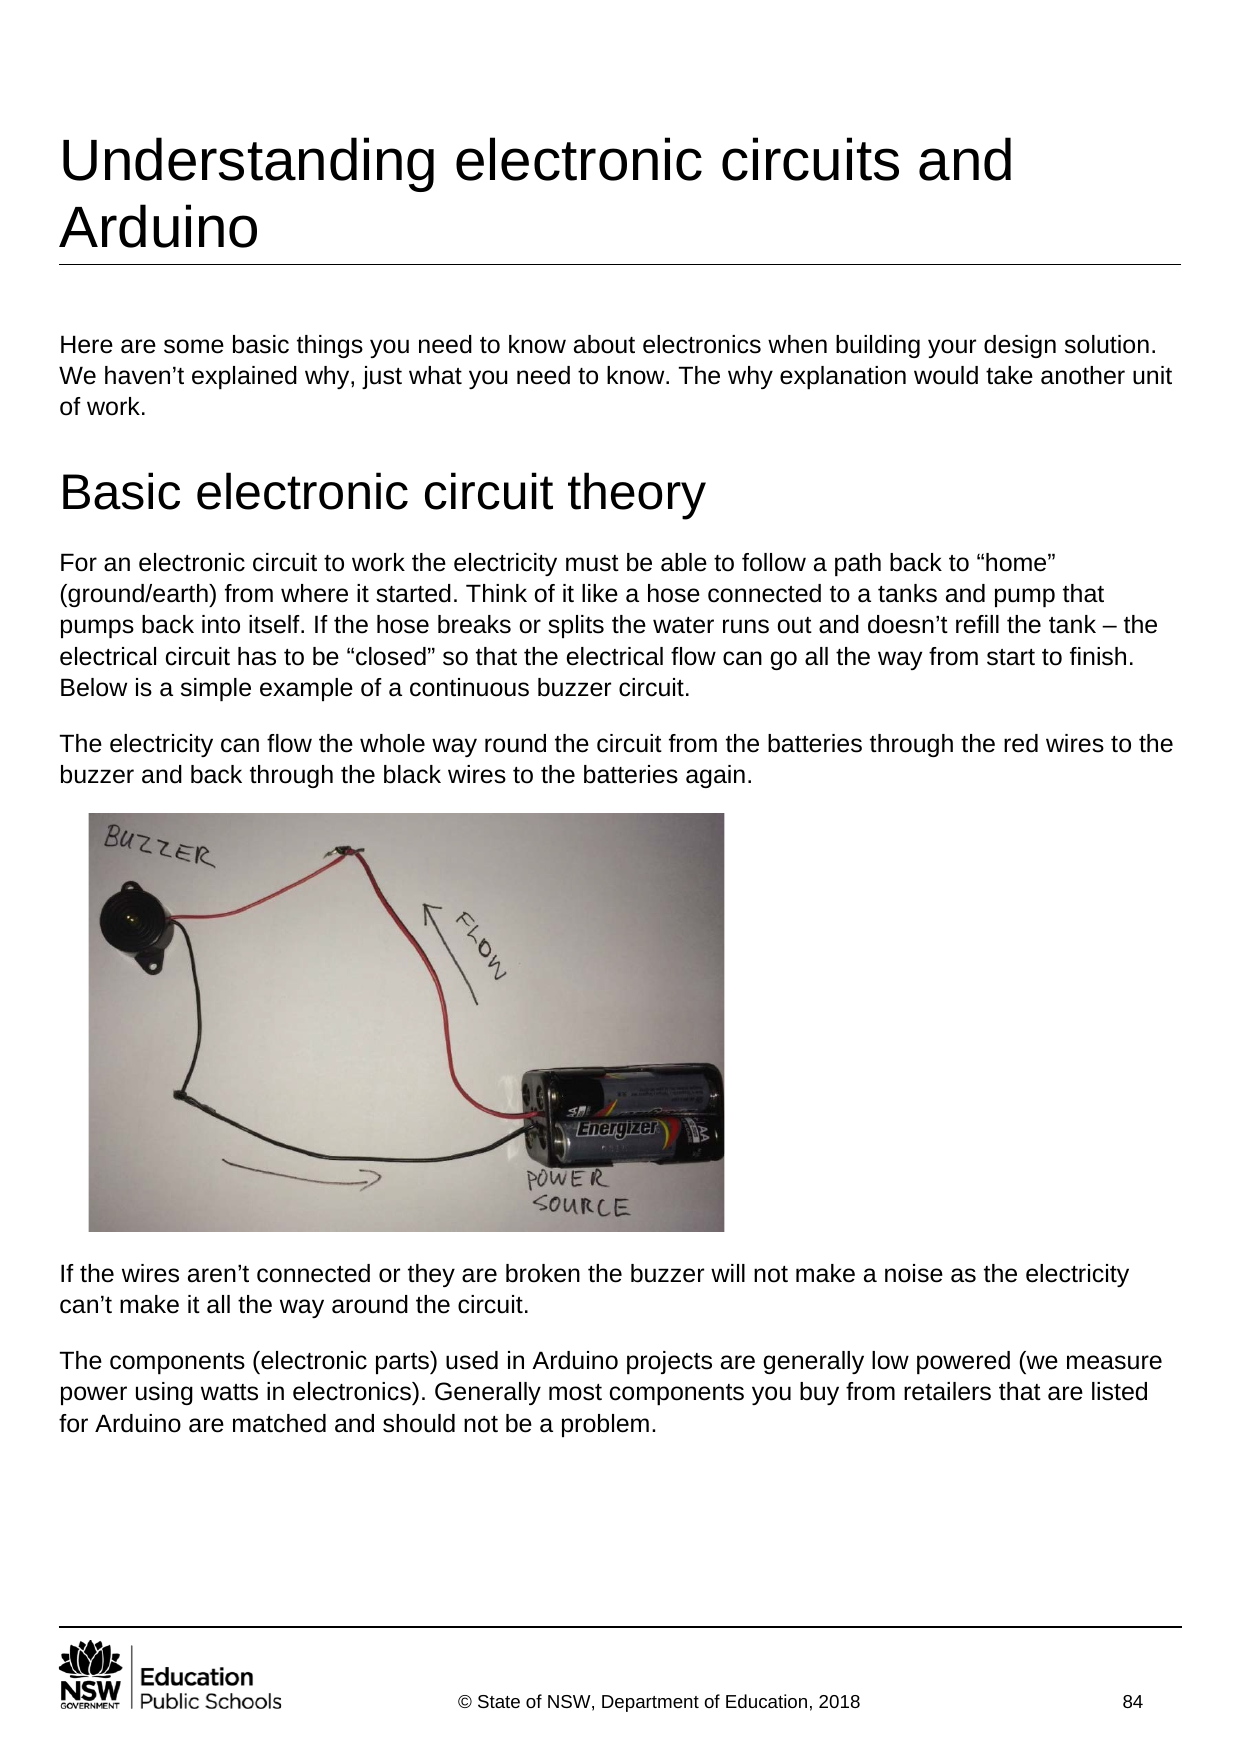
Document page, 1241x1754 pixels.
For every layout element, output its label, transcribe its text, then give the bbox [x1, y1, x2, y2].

text Basic electronic circuit theory [59, 463, 1181, 520]
text If the wires aren’t connected or they are broken the buzzer will not make a noise as the electricity can’t make it all the way around the circuit. [59, 1256, 1181, 1319]
text Here are some basic things you need to know about electronics when building your design solution. We haven’t explained why, just what you need to know. The why explanation would take another unit of work. [59, 327, 1181, 421]
text The electricity can flow the whole way round the circuit from the batteries through the red wires to the buzzer and back through the black wires to the batteries again. [59, 726, 1181, 789]
picture [88, 813, 725, 1232]
text The components (electronic parts) used in Arduino projects are generally low powered (we measure power using watts in electronics). Generally most components you buy from retailers that are listed for Arduino are matched and should not be a problem. [59, 1344, 1181, 1437]
text Understanding electronic circuits and Arduino [59, 125, 1181, 264]
text For an electronic circuit to work the electricity must be able to follow a path back to “home” (ground/earth) from where it started. Think of it like a hose connected to a tanks and pump that pumps back into itself. If the hose breaks or splits the water runs out and doesn’t refill the tank – the electrical circuit has to be “closed” so that the electrical flow can go all the way from start to finish. Below is a simple example of a continuous buzzer circuit. [59, 545, 1181, 701]
picture [58, 1640, 282, 1709]
